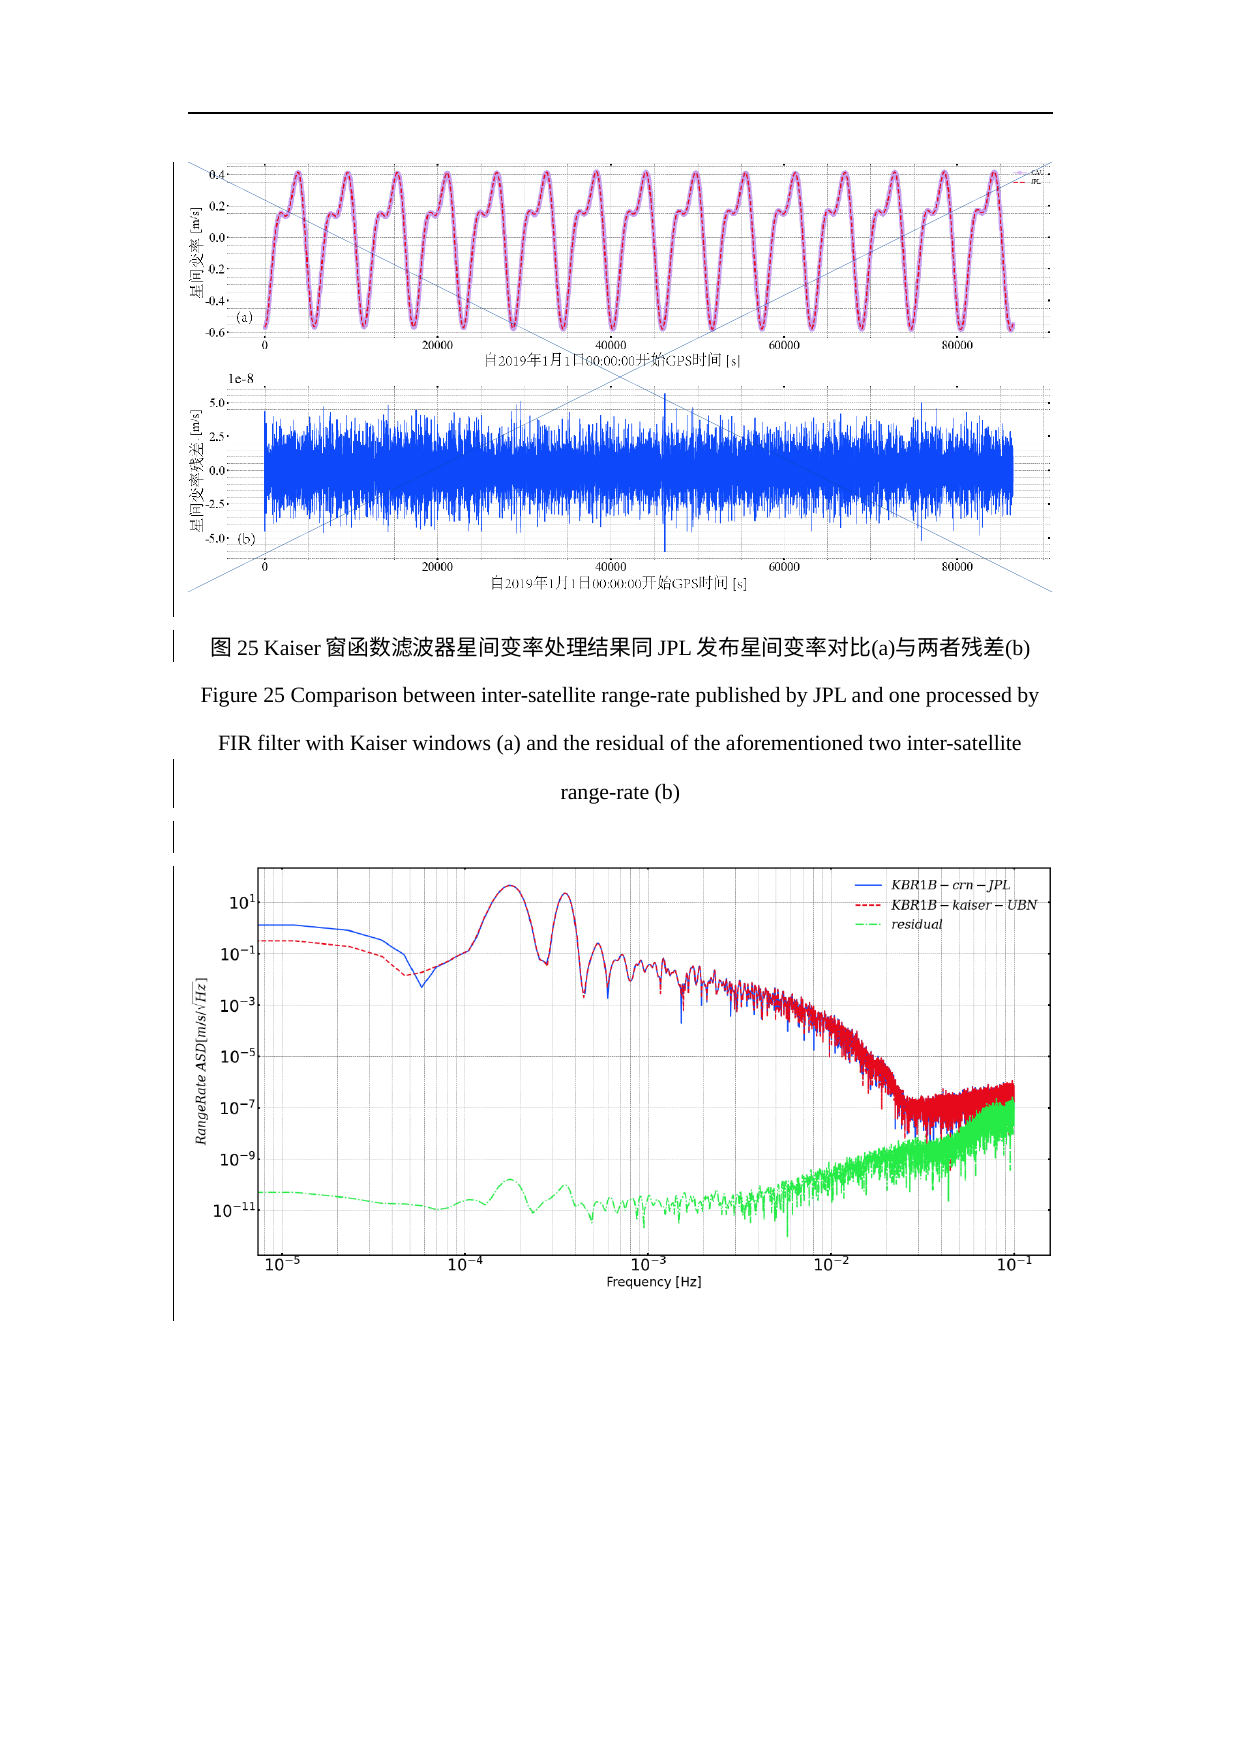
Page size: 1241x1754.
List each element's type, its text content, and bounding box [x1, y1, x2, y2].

picture [191, 378, 1049, 592]
picture [188, 163, 617, 591]
text Figure Comparison between inter-satellite range-rate published by JPL and one processed by FIR filter with Kaiser windows (a) and the residual of the aforementioned two inter-satellite range-rate (b) [187, 678, 1053, 808]
picture [623, 163, 1052, 591]
picture [188, 865, 1052, 1291]
picture [191, 162, 1049, 376]
text 图 Kaiser窗函数滤波器星间变率处理结果同JPL发布星间变率对比(a)与两者残差(b) [187, 629, 1053, 662]
